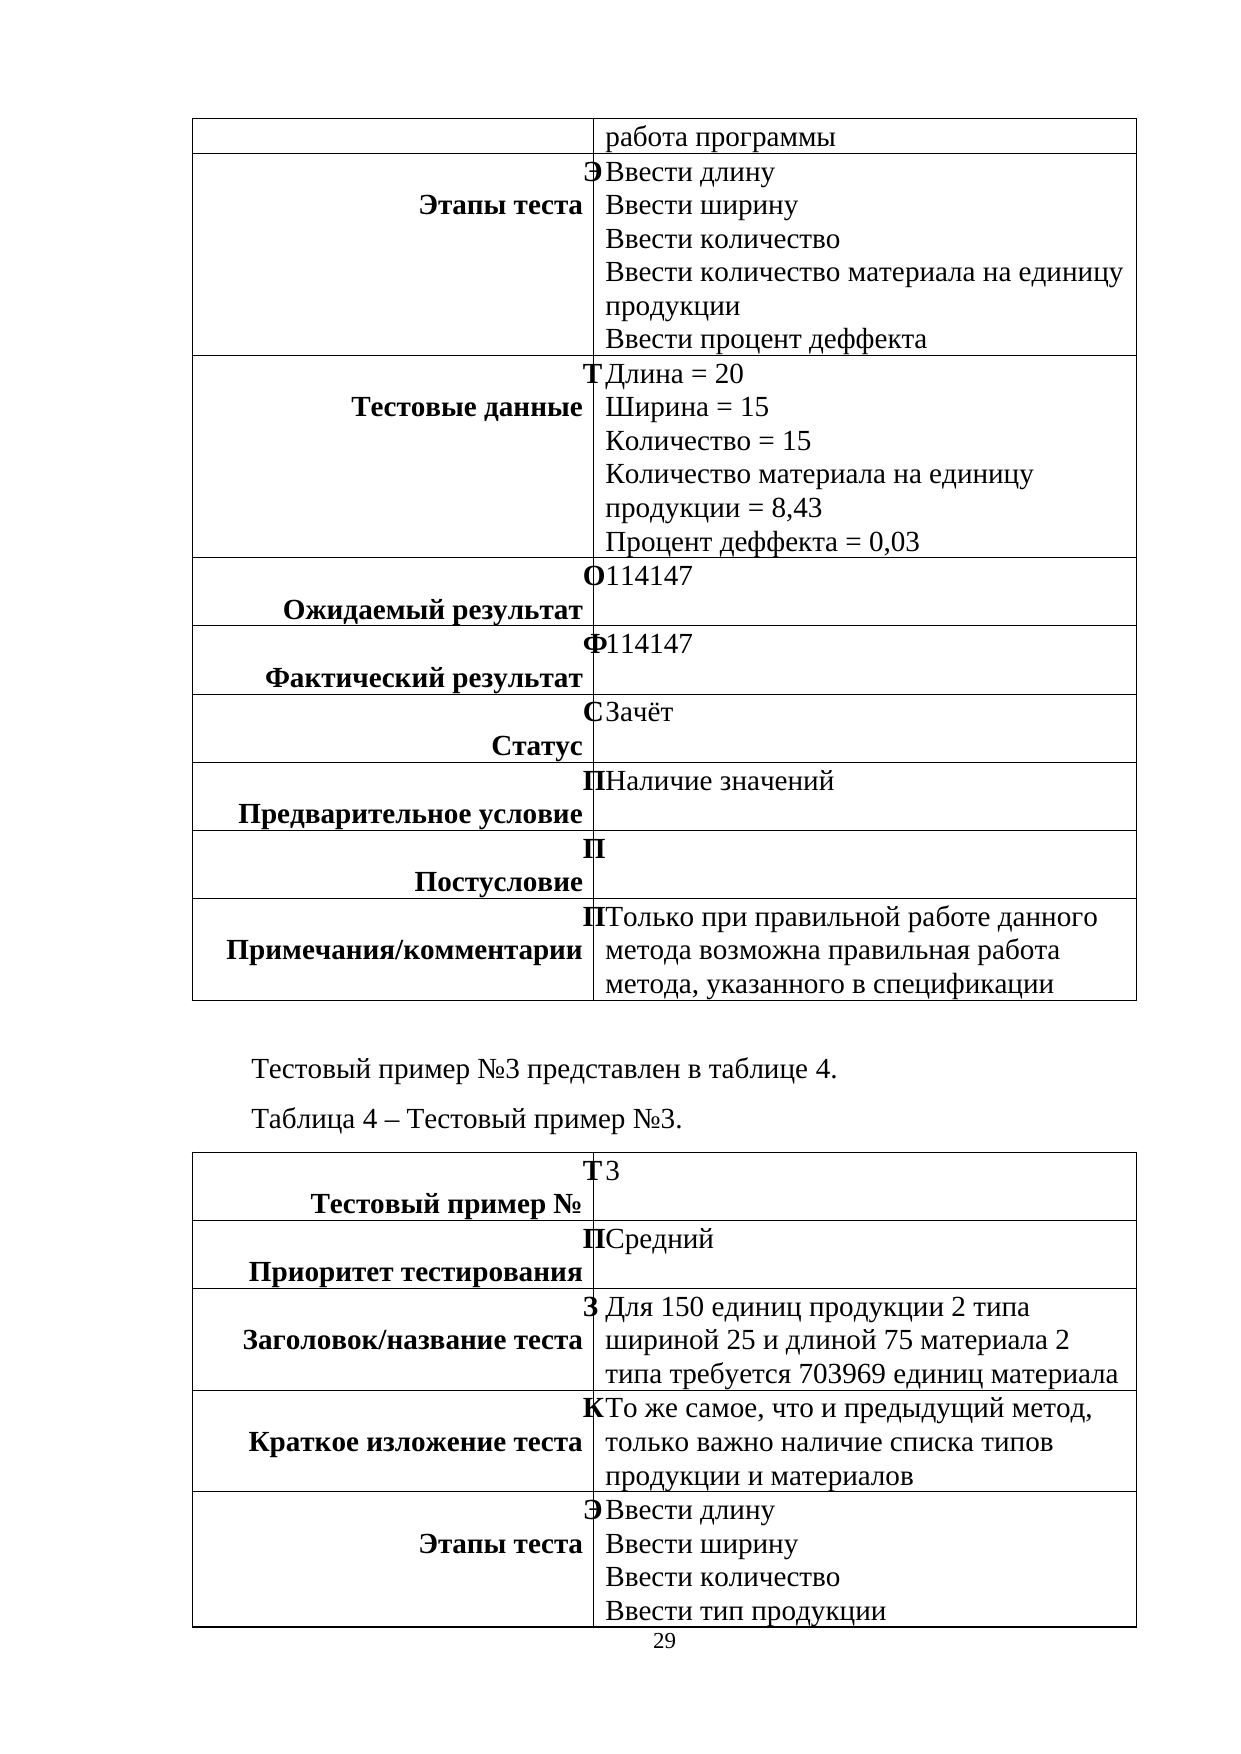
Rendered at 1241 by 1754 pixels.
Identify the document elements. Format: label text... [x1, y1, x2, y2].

table_cell То же самое, что и предыдущий метод, только важно наличие списка типов продукции и материалов [594, 1391, 1136, 1491]
table_cell 114147 [594, 558, 1136, 625]
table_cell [594, 119, 1136, 153]
text Таблица 4 – Тестовый пример №3. [177, 1101, 1152, 1135]
table_cell ППостусловие [193, 831, 593, 898]
table_cell Только при правильной работе данного метода возможна правильная работа метода, указанного в спецификации [594, 899, 1136, 999]
table_cell 114147 [594, 626, 1136, 693]
table_cell ППредварительное условие [193, 763, 593, 830]
table_cell ССтатус [193, 695, 593, 762]
table_cell Зачёт [594, 695, 1136, 762]
text Тестовый пример №3 представлен в таблице 4. [177, 1051, 1152, 1084]
table_cell [594, 831, 1136, 898]
table_cell Наличие значений [594, 763, 1136, 830]
table_cell ППримечания/комментарии [193, 899, 593, 999]
table_cell ППриоритет тестирования [193, 1221, 593, 1288]
table_cell ФФактический результат [193, 626, 593, 693]
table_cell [594, 1492, 1136, 1626]
table_cell Ввести длину Ввести ширину Ввести количество Ввести количество материала на единицу продукции Ввести процент деффекта [594, 154, 1136, 355]
table_cell ЭЭтапы теста [193, 154, 593, 355]
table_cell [193, 119, 593, 153]
table_cell Длина = 20 Ширина = 15 Количество = 15 Количество материала на единицу продукции = 8,43 Процент деффекта = 0,03 [594, 356, 1136, 557]
table_cell Для 150 единиц продукции 2 типа шириной 25 и длиной 75 материала 2 типа требуется 703969 единиц материала [594, 1289, 1136, 1389]
table_cell ЗЗаголовок/название теста [193, 1289, 593, 1389]
table_header ТТестовый пример № [193, 1153, 593, 1220]
table_cell ООжидаемый результат [193, 558, 593, 625]
table_cell ККраткое изложение теста [193, 1391, 593, 1491]
table_cell ТТестовые данные [193, 356, 593, 557]
table_header 3 [594, 1153, 1136, 1220]
table_cell ЭЭтапы теста [193, 1492, 593, 1626]
table_cell Средний [594, 1221, 1136, 1288]
